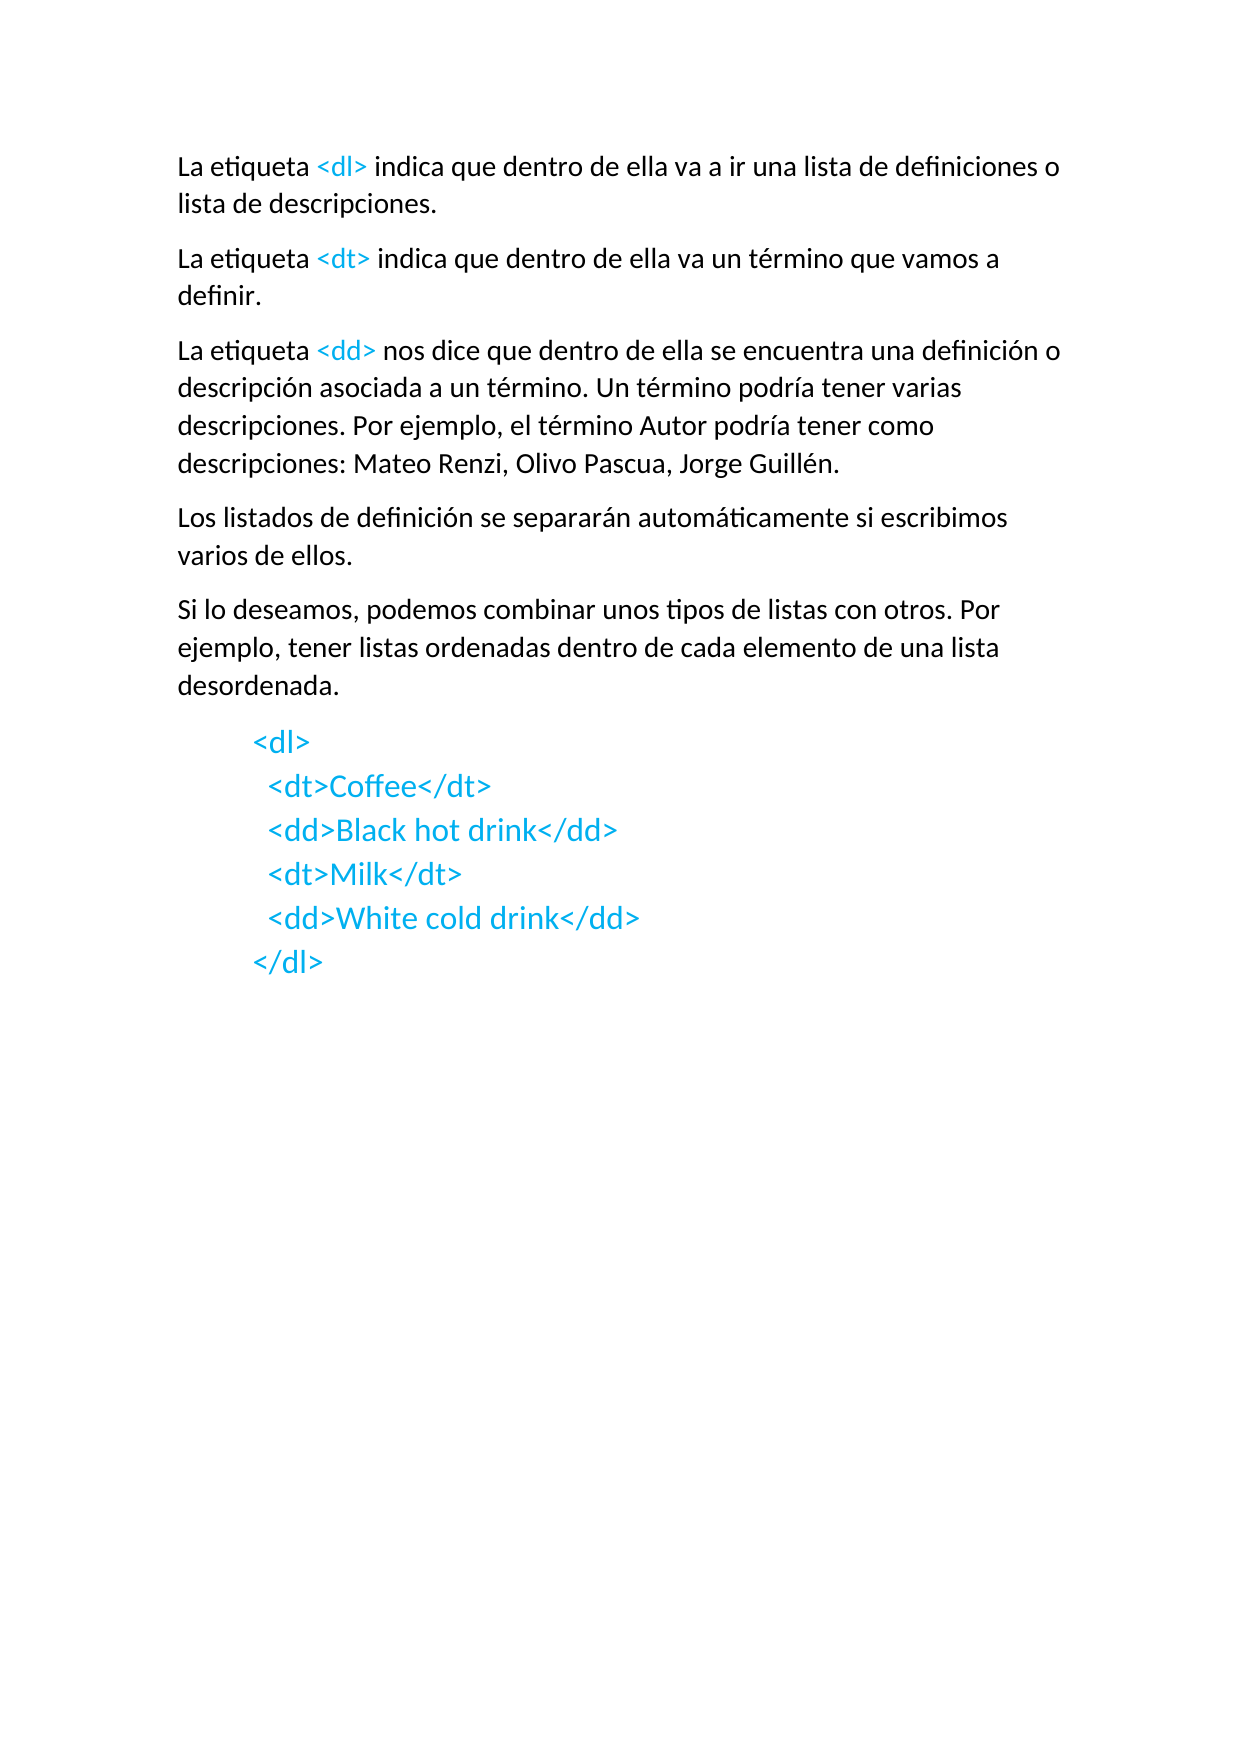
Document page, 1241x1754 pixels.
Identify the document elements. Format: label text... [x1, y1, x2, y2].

text La etiqueta <dd> nos dice que dentro de ella se encuentra una definición o descripción asociada a un término. Un término podría tener varias descripciones. Por ejemplo, el término Autor podría tener como descripciones: Mateo Renzi, Olivo Pascua, Jorge Guillén. [177, 332, 1063, 481]
list <dd>White cold drink</dd> [252, 897, 1063, 938]
list <dd>Black hot drink</dd> [252, 809, 1063, 850]
text La etiqueta <dl> indica que dentro de ella va a ir una lista de definiciones o lista de descripciones. [177, 148, 1063, 221]
text La etiqueta <dt> indica que dentro de ella va un término que vamos a definir. [177, 240, 1063, 313]
list <dt>Coffee</dt> [252, 765, 1063, 806]
list </dl> [252, 941, 1063, 982]
list <dt>Milk</dt> [252, 853, 1063, 894]
text Los listados de definición se separarán automáticamente si escribimos varios de ellos. [177, 499, 1063, 573]
text Si lo deseamos, podemos combinar unos tipos de listas con otros. Por ejemplo, tener listas ordenadas dentro de cada elemento de una lista desordenada. [177, 591, 1063, 702]
list <dl> [252, 721, 1063, 762]
